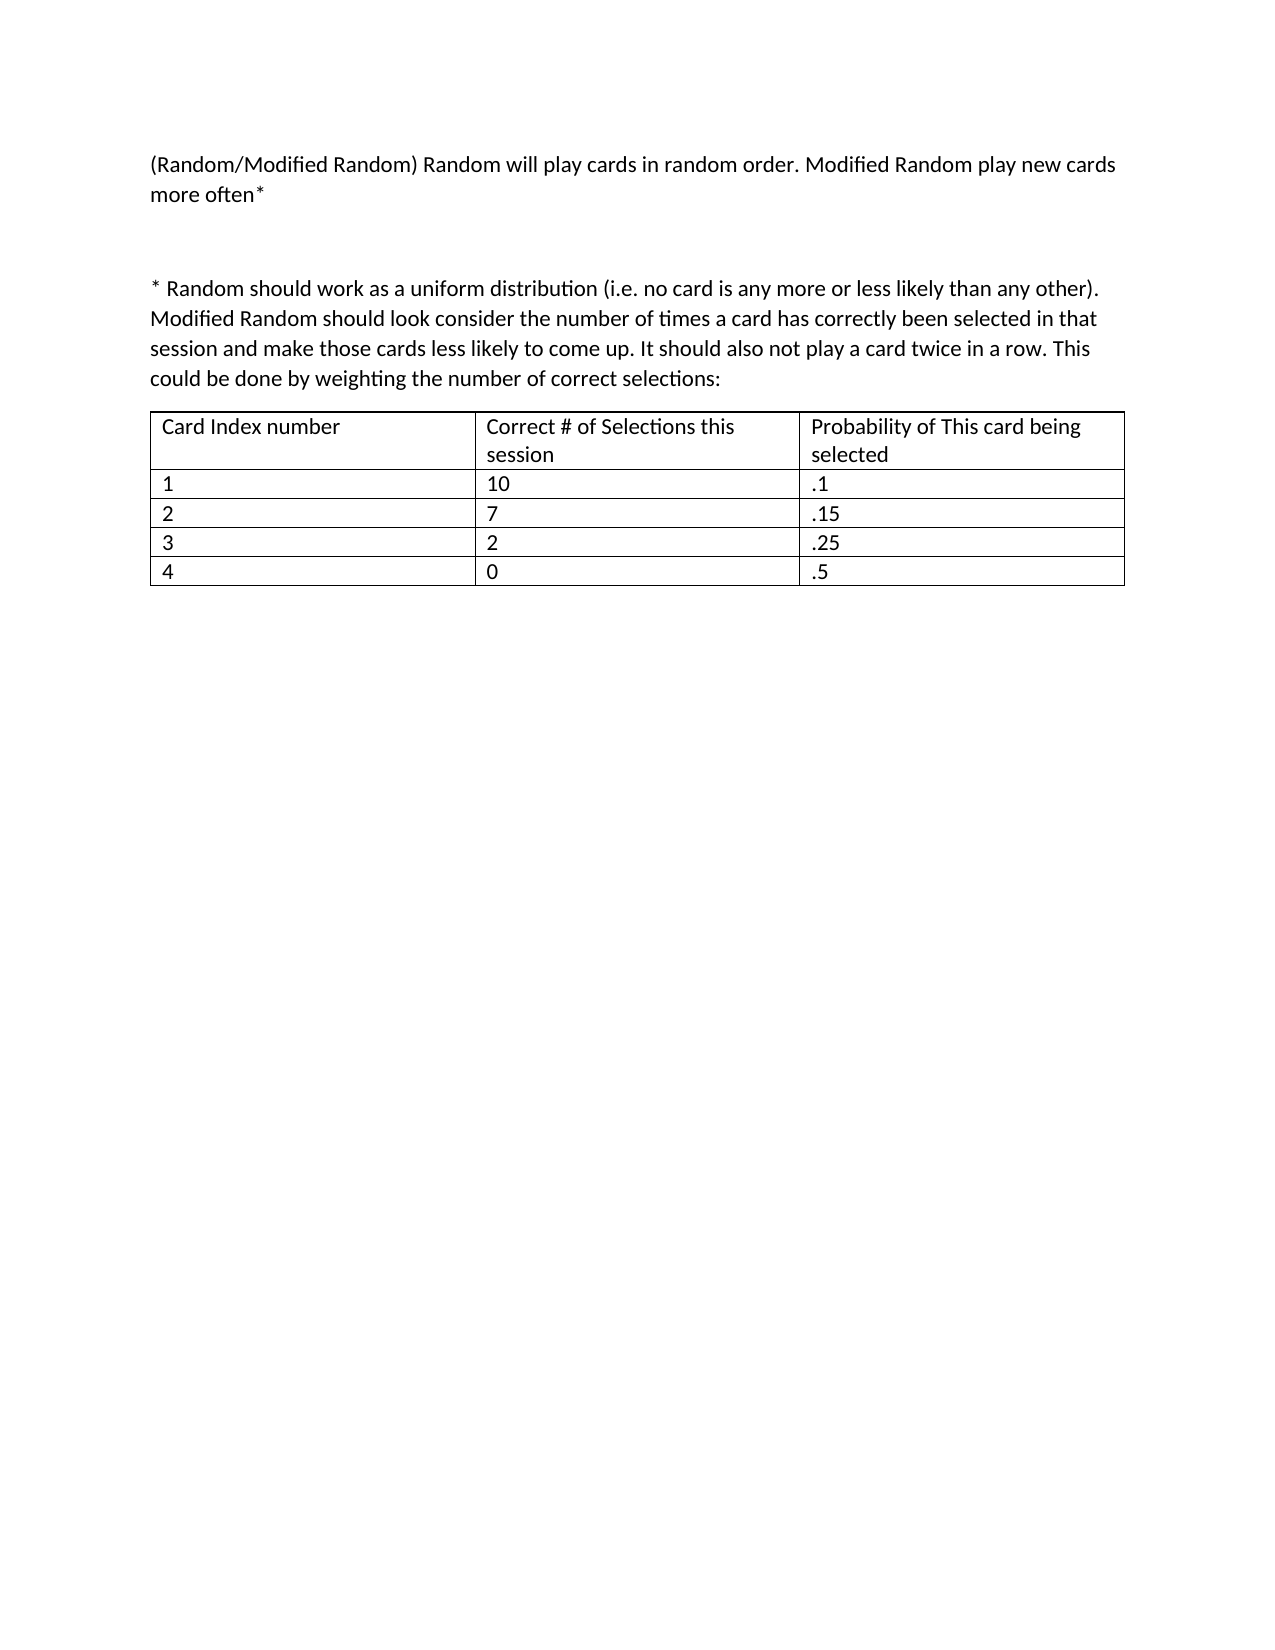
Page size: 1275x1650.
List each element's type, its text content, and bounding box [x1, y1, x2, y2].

table_cell 4 [151, 557, 475, 585]
table_cell 0 [476, 557, 799, 585]
table_cell .1 [800, 470, 1124, 498]
text * Random should work as a uniform distribution (i.e. no card is any more or less likely than any other). Modified Random should look consider the number of times a card has correctly been selected in that session and make those cards less likely to come up. It should also not play a card twice in a row. This could be done by weighting the number of correct selections: [150, 274, 1125, 393]
table_cell 1 [151, 470, 475, 498]
table_cell .5 [800, 557, 1124, 585]
table_cell 10 [476, 470, 799, 498]
table_cell .25 [800, 528, 1124, 556]
table_cell 2 [476, 528, 799, 556]
text (Random/Modified Random) Random will play cards in random order. Modified Random play new cards more often* [150, 150, 1125, 208]
table_header Probability of This card being selected [800, 413, 1124, 468]
table_cell 3 [151, 528, 475, 556]
table_header Card Index number [151, 413, 475, 468]
table_cell 7 [476, 499, 799, 527]
table_cell .15 [800, 499, 1124, 527]
table_cell 2 [151, 499, 475, 527]
table_header Correct # of Selections this session [476, 413, 799, 468]
